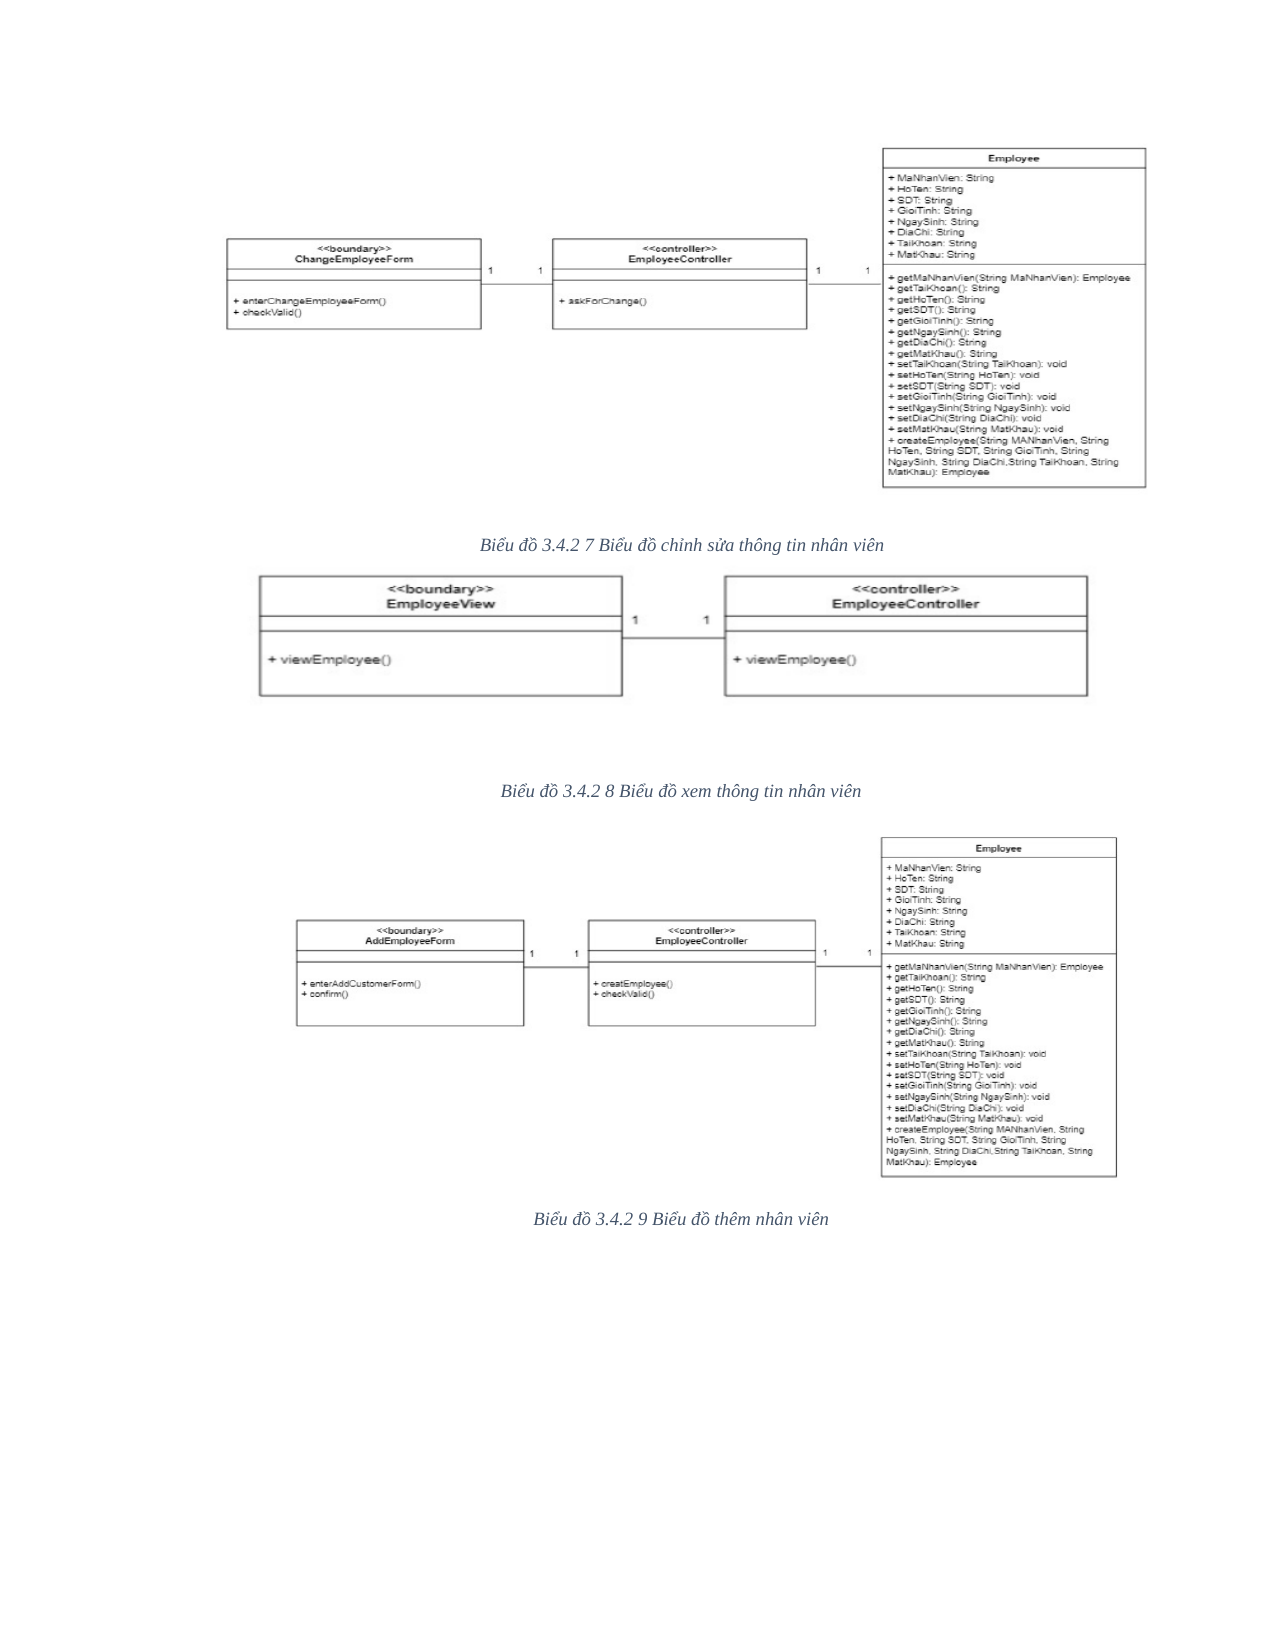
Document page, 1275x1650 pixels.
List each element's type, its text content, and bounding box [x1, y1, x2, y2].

text Biểu đồ 3.4.2 9 Biểu đồ thêm nhân viên [207, 1208, 1157, 1229]
text Biểu đồ 3.4.2 7 Biểu đồ chỉnh sửa thông tin nhân viên [207, 534, 1157, 555]
text Biểu đồ 3.4.2 8 Biểu đồ xem thông tin nhân viên [207, 780, 1157, 802]
